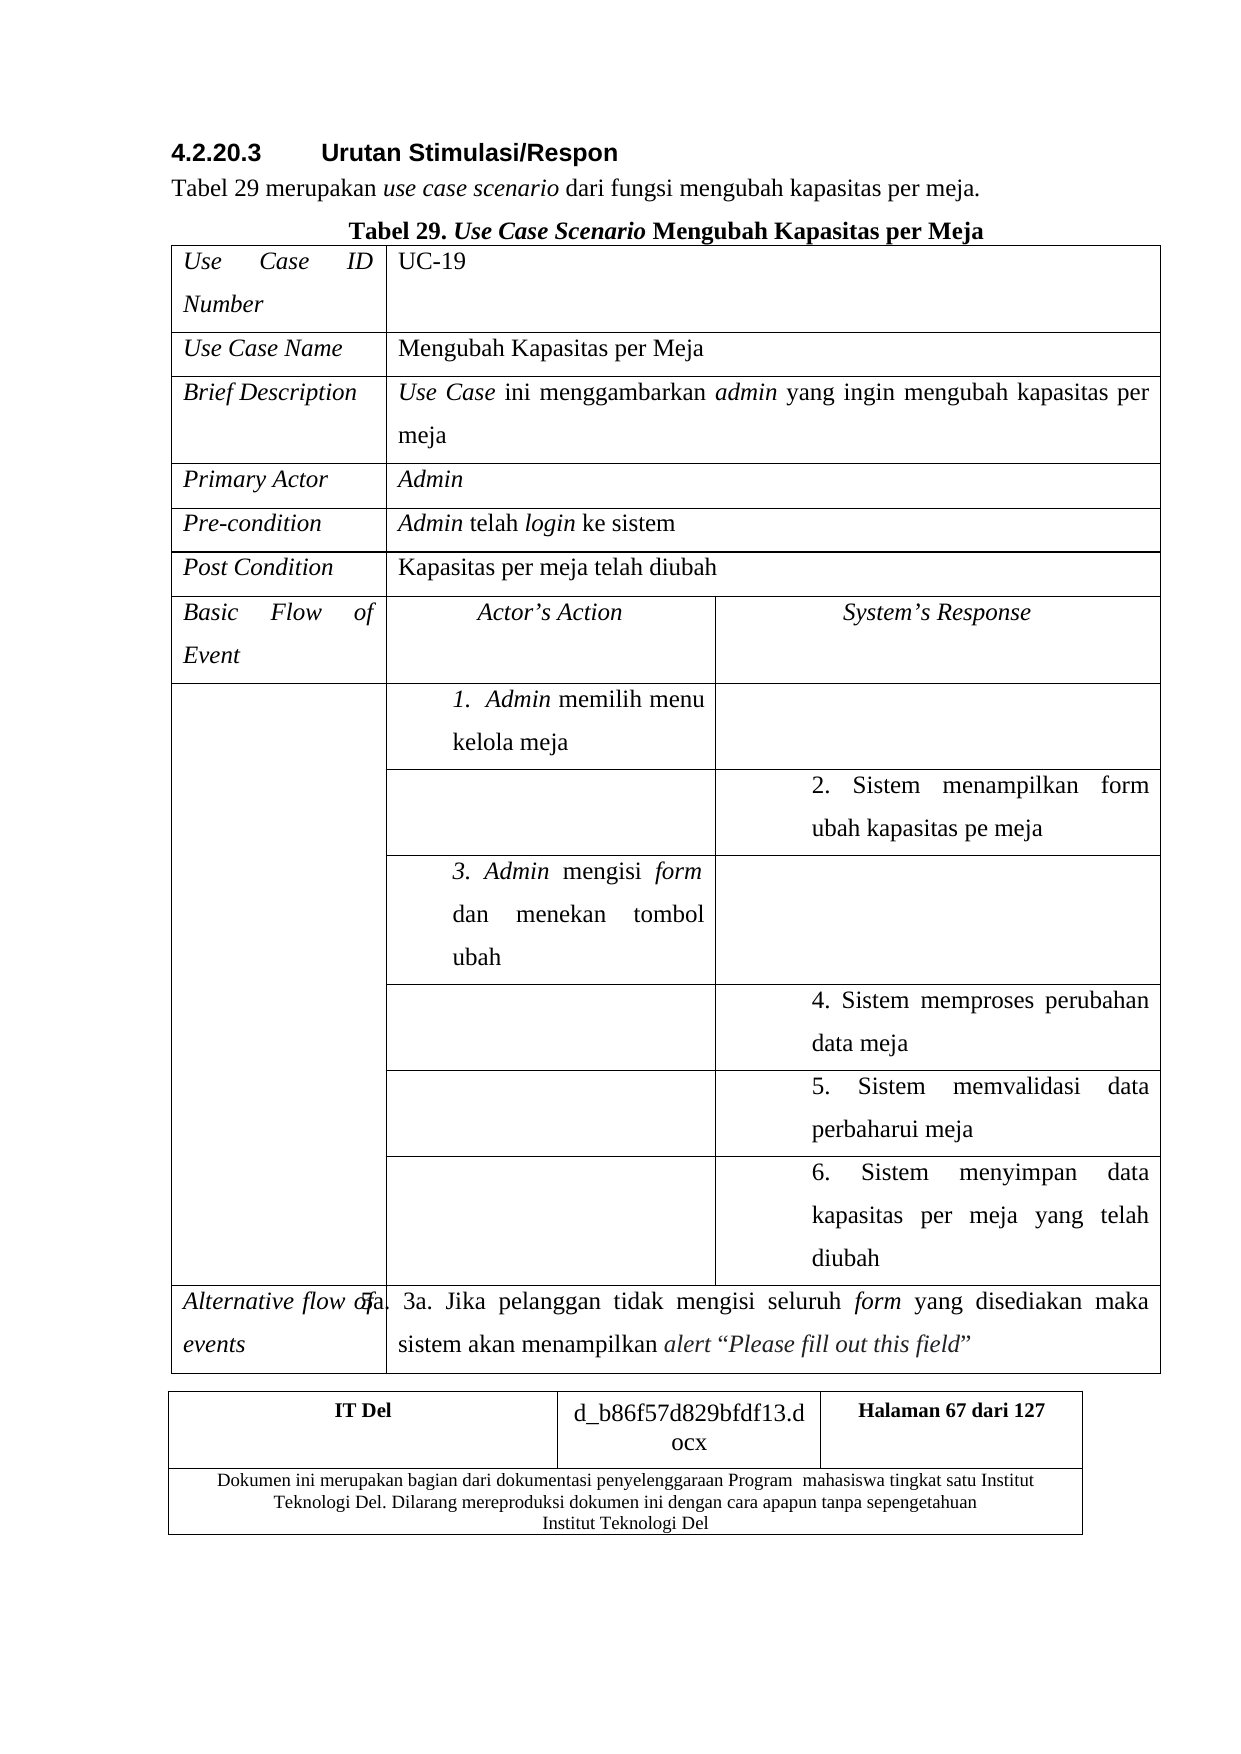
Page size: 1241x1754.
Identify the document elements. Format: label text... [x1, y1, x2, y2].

table_cell Use Case Name [172, 333, 386, 376]
table_cell [387, 1071, 715, 1156]
table_cell Brief Description [172, 377, 386, 463]
text Tabel 29 merupakan use case scenario dari fungsi mengubah kapasitas per meja. [171, 173, 1161, 202]
table_cell 1. Admin memilih menu kelola meja [387, 684, 715, 769]
table_cell Post Condition [172, 553, 386, 596]
table_cell Primary Actor [172, 464, 386, 507]
subtitle Urutan Stimulasi/Respon [171, 138, 1161, 167]
table_cell Kapasitas per meja telah diubah [387, 553, 1160, 596]
table_cell [716, 856, 1160, 984]
text Tabel 29. Use Case Scenario Mengubah Kapasitas per Meja [171, 216, 1161, 245]
table_header UC-19 [387, 246, 1160, 332]
table_cell Admin [387, 464, 1160, 507]
table_cell 5. Sistem memvalidasi data perbaharui meja [716, 1071, 1160, 1156]
table_cell Use Case ini menggambarkan admin yang ingin mengubah kapasitas per meja [387, 377, 1160, 463]
table_cell Pre-condition [172, 509, 386, 551]
table_cell 2. Sistem menampilkan form ubah kapasitas pe meja [716, 770, 1160, 855]
table_cell Actor’s Action [387, 597, 715, 683]
table_cell [387, 985, 715, 1070]
table_cell [716, 684, 1160, 769]
table_cell 4. Sistem memproses perubahan data meja [716, 985, 1160, 1070]
table_cell Basic Flow of Event [172, 597, 386, 683]
table_header Use Case ID Number [172, 246, 386, 332]
table_cell Alternative flow of events [172, 1286, 386, 1372]
table_cell [387, 770, 715, 855]
table_cell 6. Sistem menyimpan data kapasitas per meja yang telah diubah [716, 1157, 1160, 1285]
table_cell Admin telah login ke sistem [387, 509, 1160, 551]
table_cell System’s Response [716, 597, 1160, 683]
table_cell [172, 684, 386, 1285]
table_cell [387, 1157, 715, 1285]
table_cell 5a. 3a. Jika pelanggan tidak mengisi seluruh form yang disediakan maka sistem akan menampilkan alert “Please fill out this field” [387, 1286, 1160, 1372]
table_cell 3. Admin mengisi form dan menekan tombol ubah [387, 856, 715, 984]
table_cell Mengubah Kapasitas per Meja [387, 333, 1160, 376]
